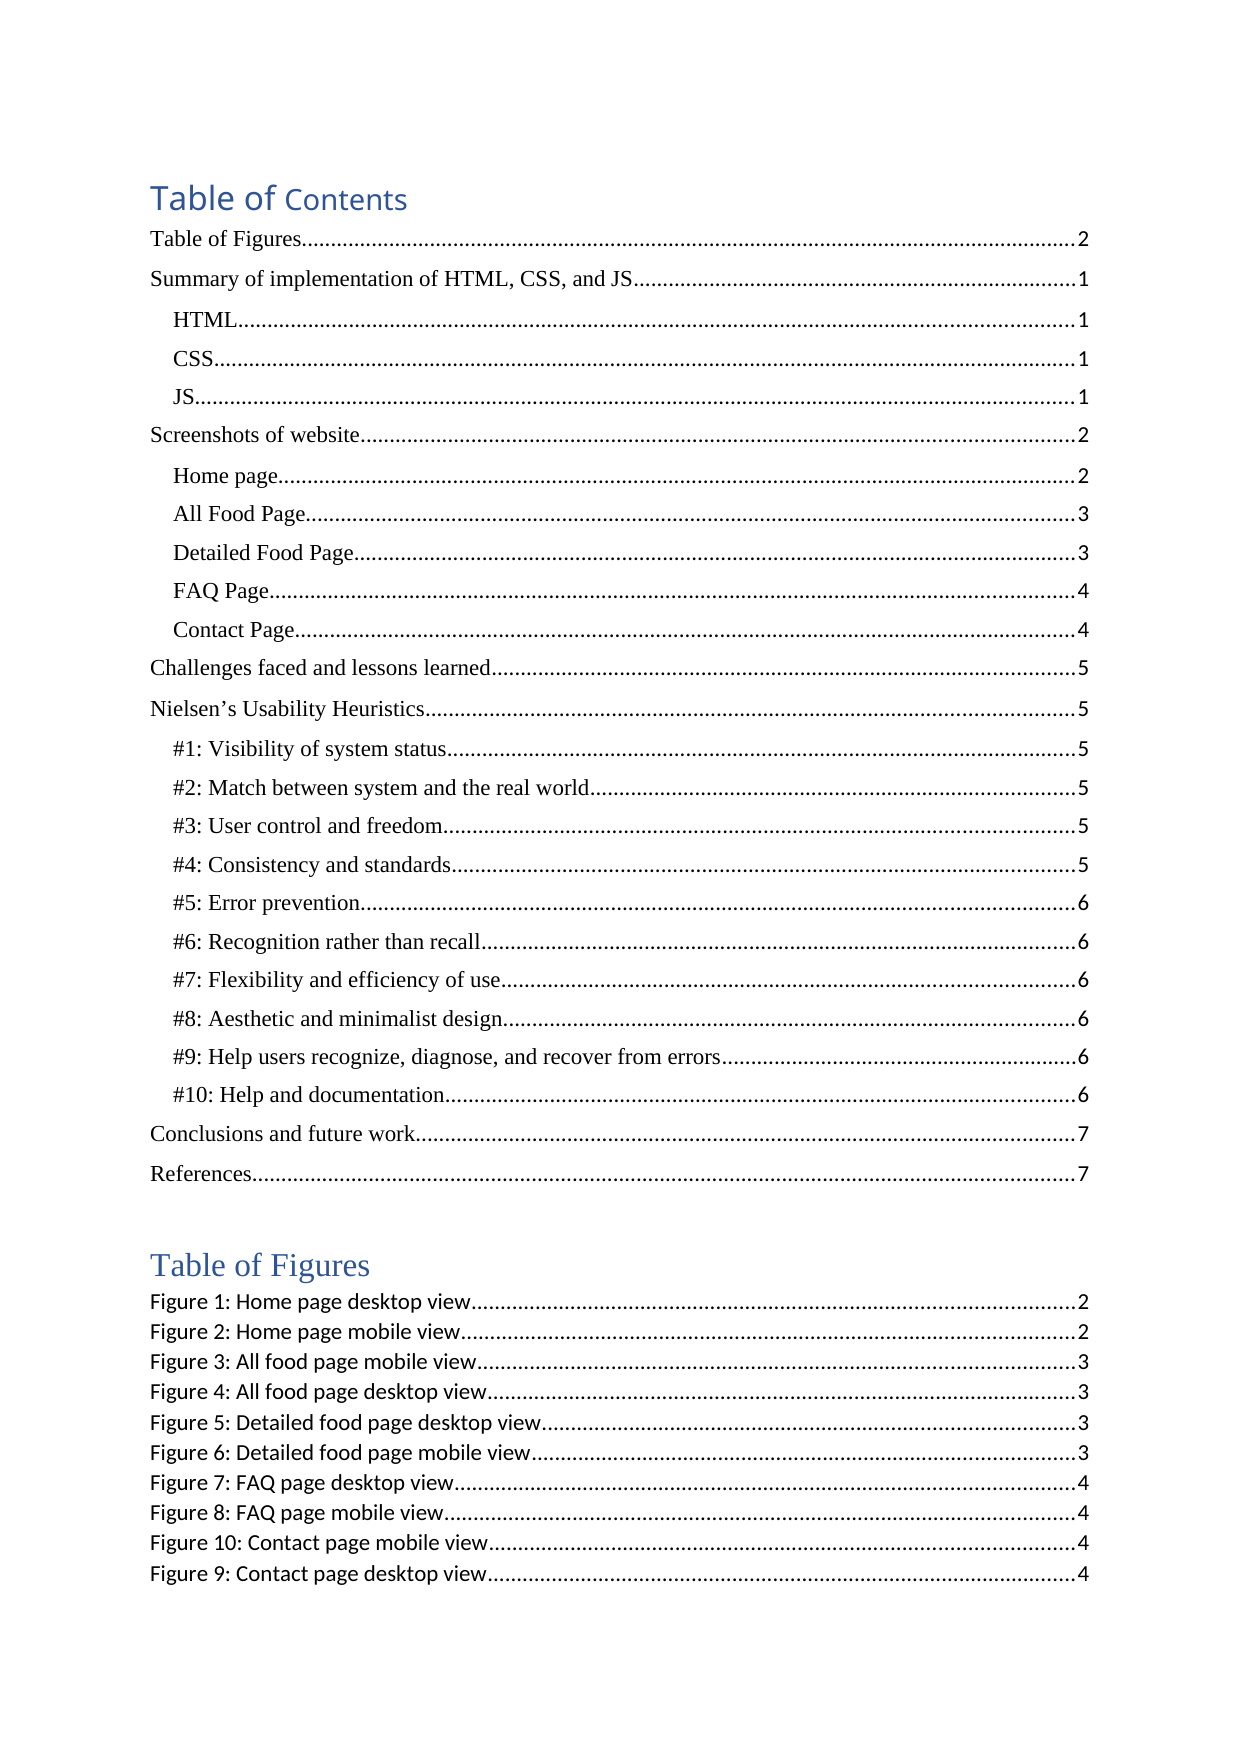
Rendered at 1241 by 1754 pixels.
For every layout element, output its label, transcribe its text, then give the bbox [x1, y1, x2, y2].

text Figure 5: Detailed food page desktop view 3 [150, 1408, 1090, 1436]
text Figure 8: FAQ page mobile view 4 [150, 1498, 1090, 1526]
text Figure 10: Contact page mobile view 4 [150, 1528, 1090, 1557]
text Figure 2: Home page mobile view 2 [150, 1317, 1090, 1345]
text Figure 3: All food page mobile view 3 [150, 1347, 1090, 1375]
subtitle Table of Figures [150, 1246, 1090, 1284]
text Figure 9: Contact page desktop view 4 [150, 1559, 1090, 1587]
text Figure 7: FAQ page desktop view 4 [150, 1468, 1090, 1496]
text Figure 4: All food page desktop view 3 [150, 1377, 1090, 1406]
text Figure 1: Home page desktop view 2 [150, 1287, 1090, 1315]
text Figure 6: Detailed food page mobile view 3 [150, 1438, 1090, 1466]
